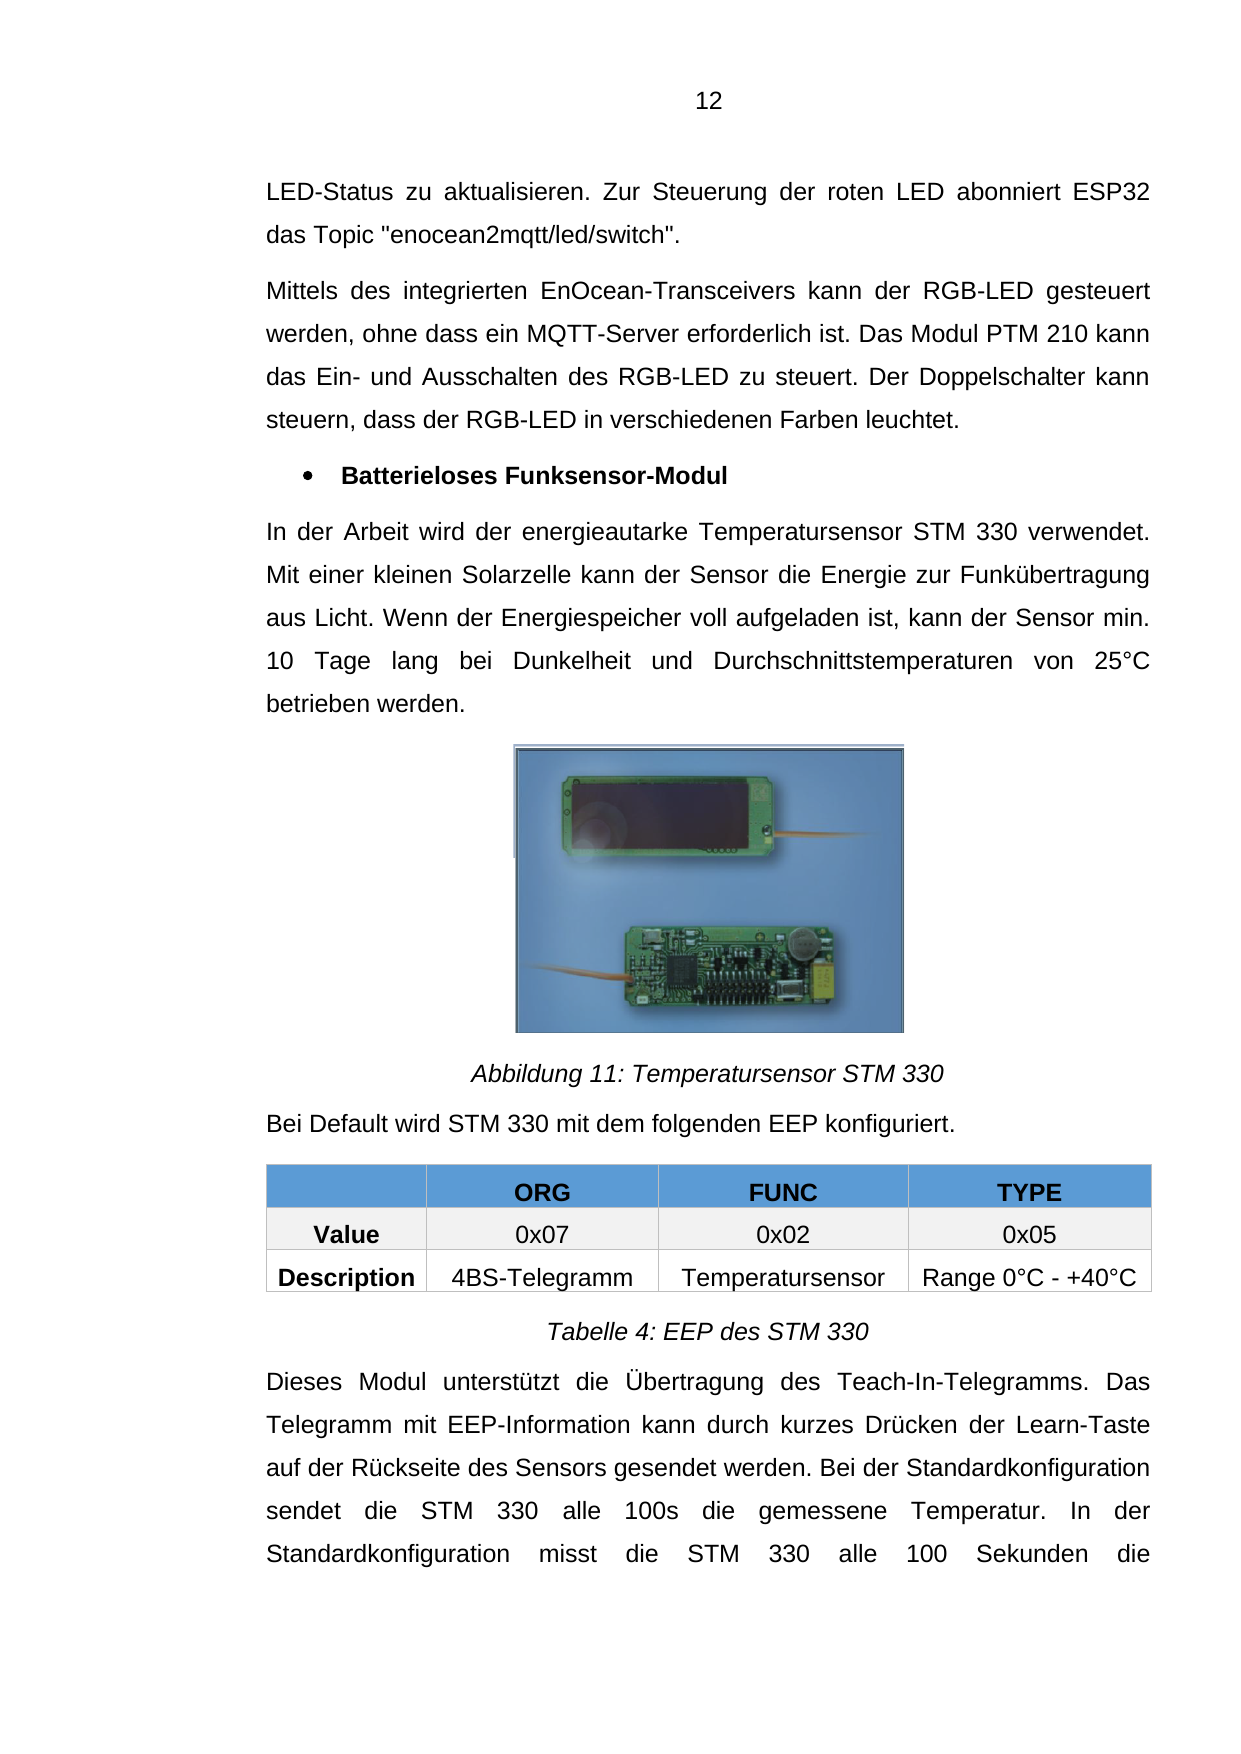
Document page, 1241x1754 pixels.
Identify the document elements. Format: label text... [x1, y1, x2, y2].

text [266, 177, 1152, 249]
text Tabelle 4: EEP des STM 330 [266, 1317, 1152, 1346]
table_cell 0x05 [909, 1208, 1151, 1249]
table_header FUNC [659, 1165, 908, 1207]
table_cell Range 0°C - +40°C [909, 1250, 1151, 1291]
table_cell 0x02 [659, 1208, 908, 1249]
table_header TYPE [909, 1165, 1151, 1207]
table_header [267, 1165, 426, 1207]
table_header ORG [427, 1165, 658, 1207]
text In der Arbeit wird der energieautarke Temperatursensor STM 330 verwendet. Mit einer kleinen Solarzelle kann der Sensor die Energie zur Funkübertragung aus Licht. Wenn der Energiespeicher voll aufgeladen ist, kann der Sensor min. 10 Tage lang bei Dunkelheit und Durchschnittstemperaturen von 25°C betrieben werden. [266, 517, 1152, 718]
text Mittels des integrierten EnOcean-Transceivers kann der RGB-LED gesteuert werden, ohne dass ein MQTT-Server erforderlich ist. Das Modul PTM 210 kann das Ein- und Ausschalten des RGB-LED zu steuert. Der Doppelschalter kann steuern, dass der RGB-LED in verschiedenen Farben leuchtet. [266, 276, 1152, 434]
text Bei Default wird STM 330 mit dem folgenden EEP konfiguriert. [266, 1109, 1152, 1137]
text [266, 1367, 1152, 1568]
list Batterieloses Funksensor-Modul [303, 461, 1152, 490]
picture [513, 744, 905, 1033]
table_cell Value [267, 1208, 426, 1249]
table_cell 4BS-Telegramm [427, 1250, 658, 1291]
table_cell Description [267, 1250, 426, 1291]
table_cell 0x07 [427, 1208, 658, 1249]
table_cell Temperatursensor [659, 1250, 908, 1291]
text Abbildung 11: Temperatursensor STM 330 [266, 1059, 1152, 1088]
